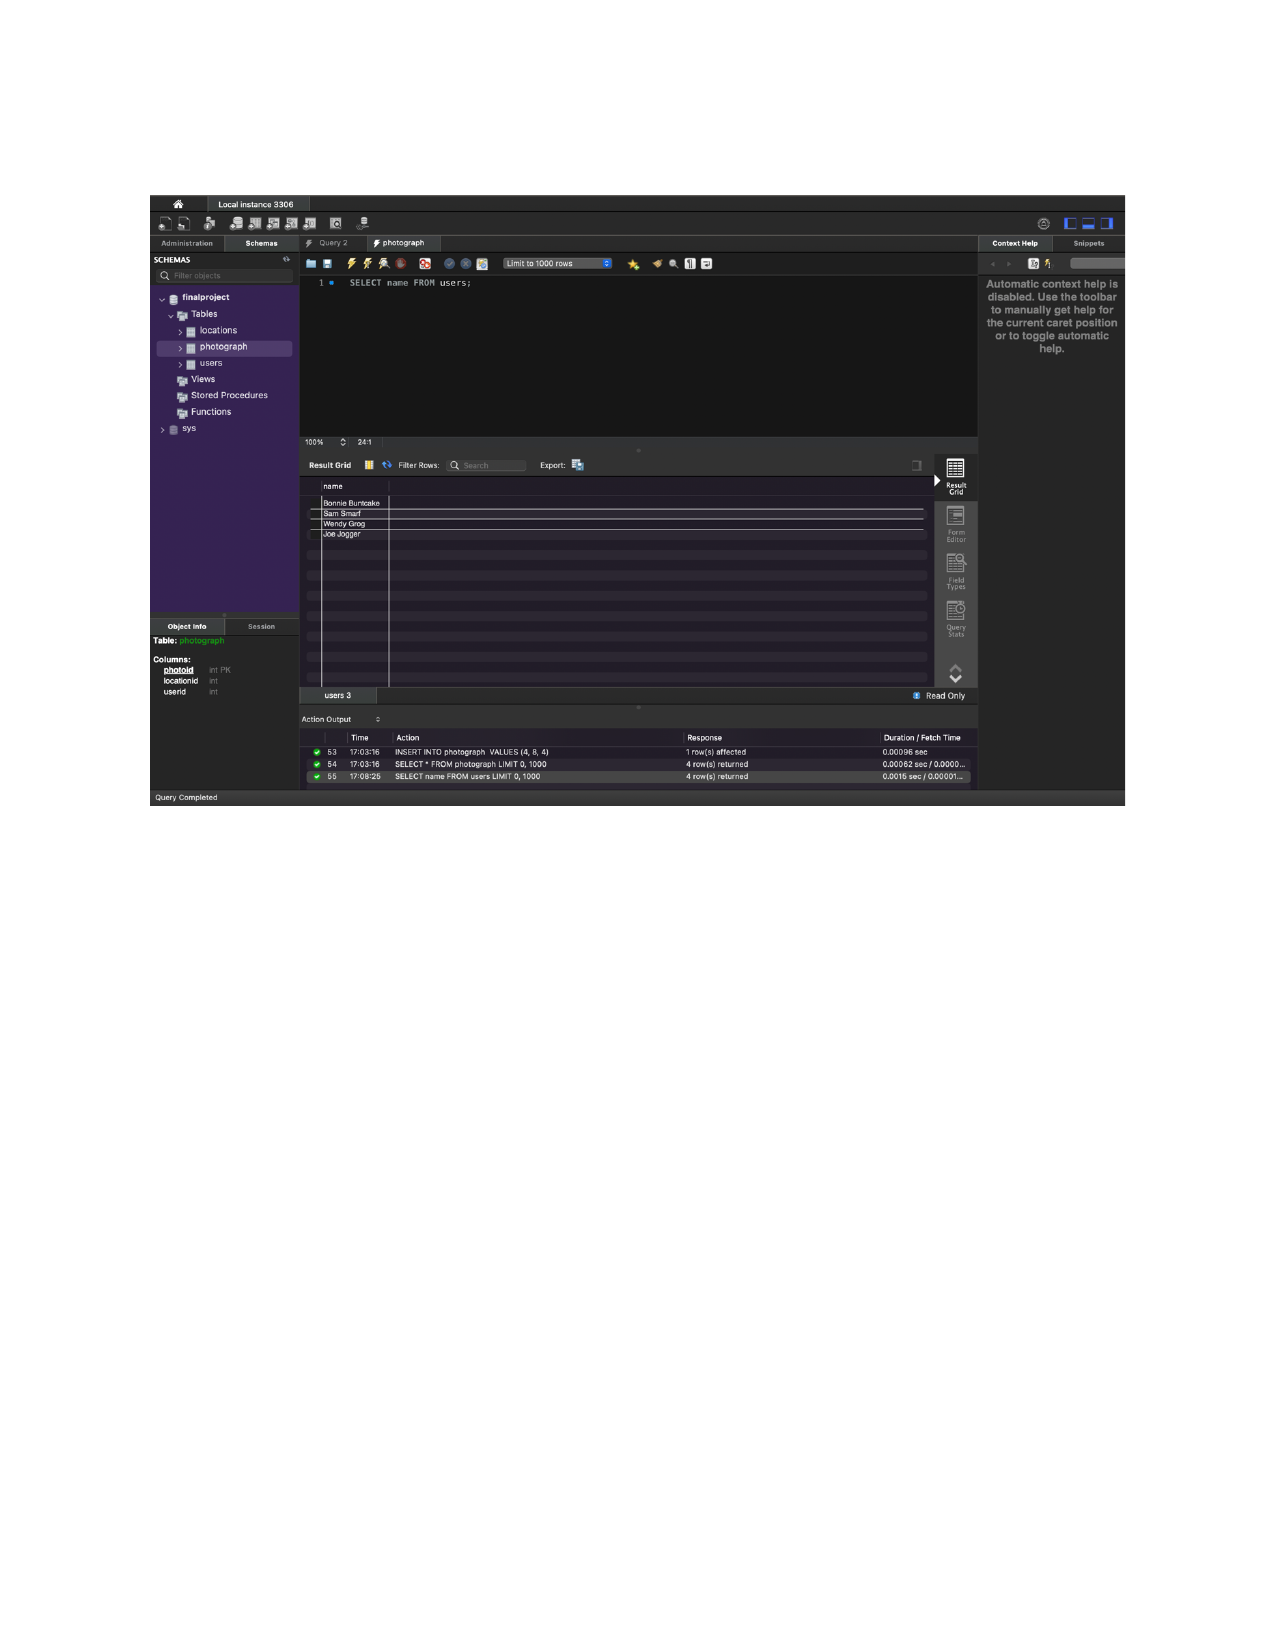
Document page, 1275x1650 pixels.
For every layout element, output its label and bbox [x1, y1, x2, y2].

picture [150, 195, 1125, 806]
